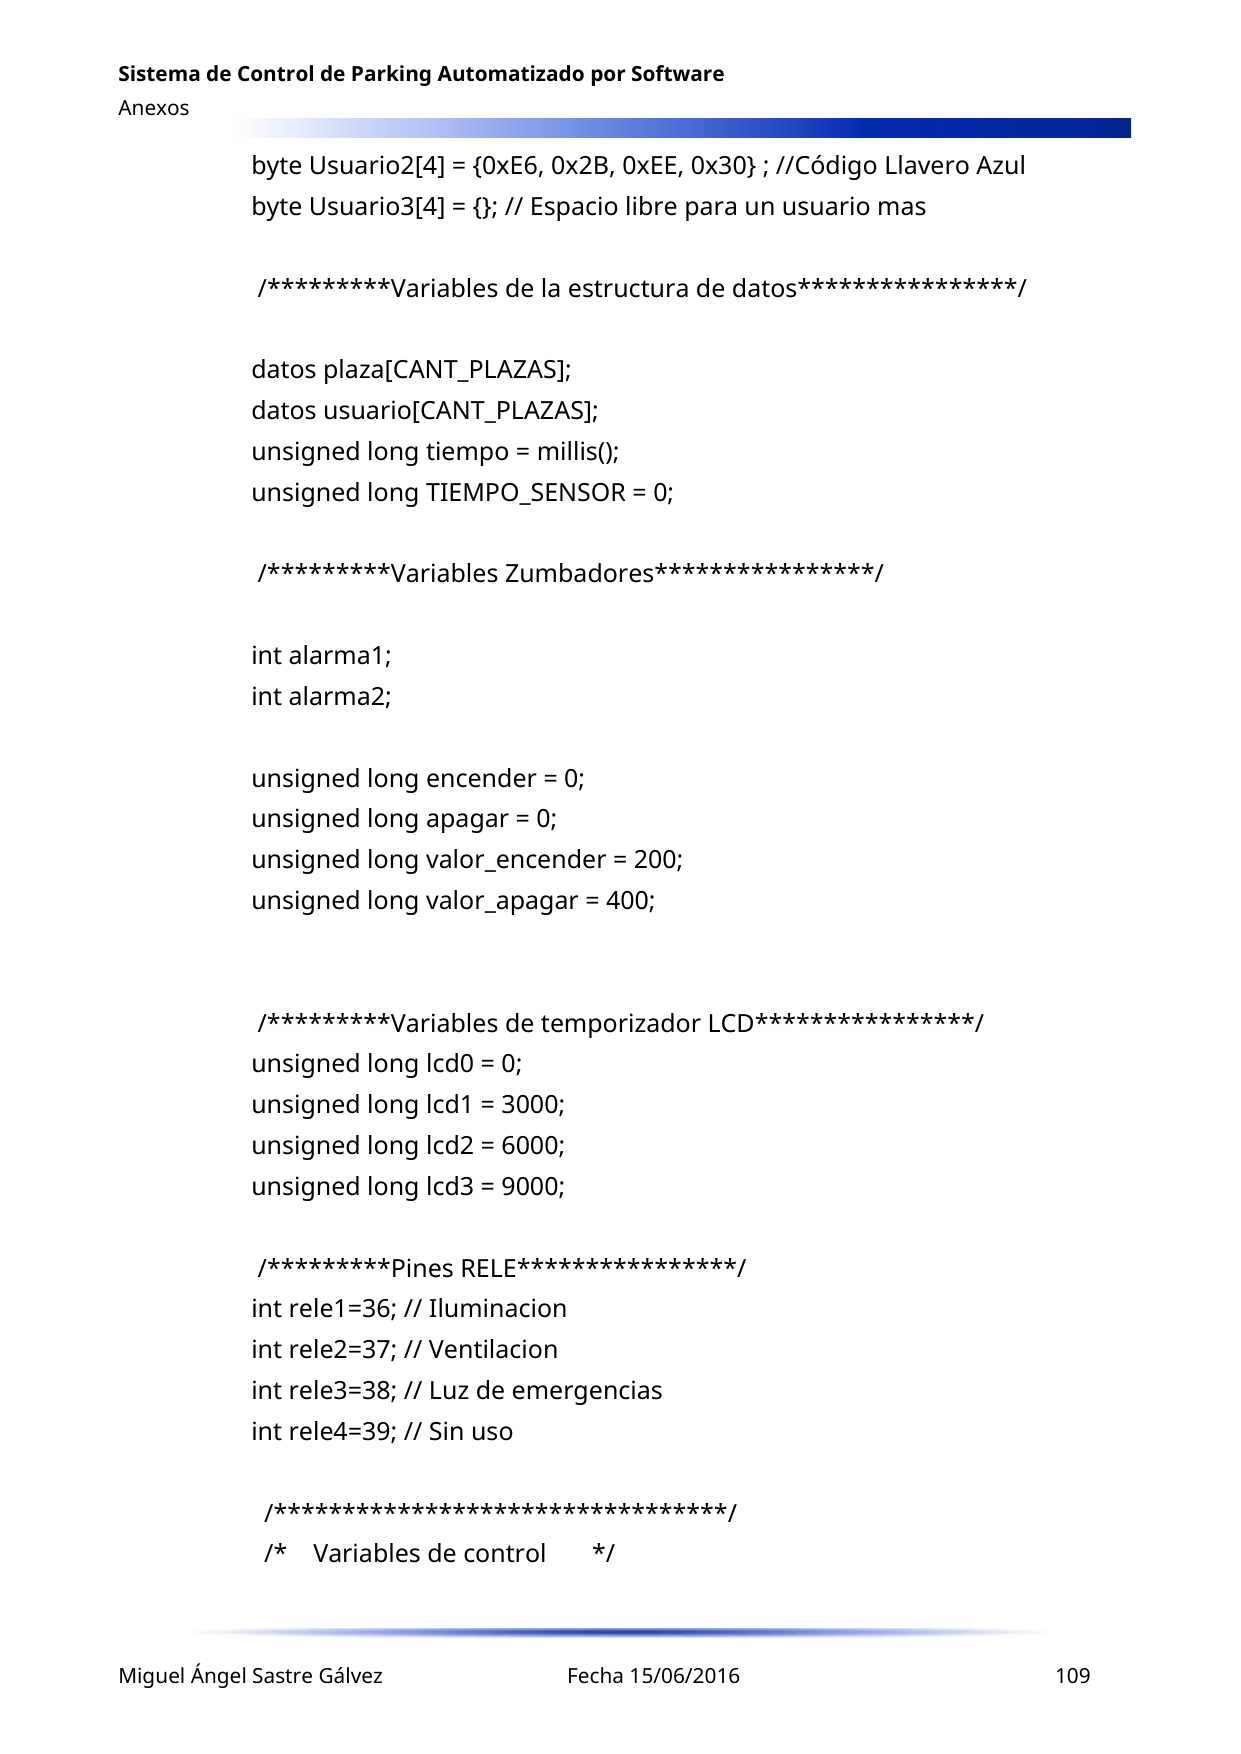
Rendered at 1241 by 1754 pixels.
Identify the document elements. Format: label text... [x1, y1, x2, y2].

text unsigned long lcd1 = 3000; [177, 1087, 1063, 1121]
text unsigned long valor_encender = 200; [177, 842, 1063, 876]
text unsigned long apagar = 0; [177, 801, 1063, 835]
text unsigned long lcd0 = 0; [177, 1046, 1063, 1080]
text unsigned long valor_apagar = 400; [177, 883, 1063, 917]
text unsigned long lcd2 = 6000; [177, 1128, 1063, 1162]
picture [183, 1628, 1052, 1637]
text /*********Variables de temporizador LCD****************/ [177, 1005, 1063, 1039]
text unsigned long lcd3 = 9000; [177, 1168, 1063, 1203]
text int alarma1; [177, 638, 1063, 672]
text byte Usuario3[4] = {}; // Espacio libre para un usuario mas [177, 188, 1063, 223]
text unsigned long TIEMPO_SENSOR = 0; [177, 474, 1063, 508]
text datos usuario[CANT_PLAZAS]; [177, 393, 1063, 427]
text /*********Variables Zumbadores****************/ [177, 556, 1063, 590]
text /* Variables de control */ [177, 1536, 1063, 1570]
text int alarma2; [177, 678, 1063, 713]
text byte Usuario2[4] = {0xE6, 0x2B, 0xEE, 0x30} ; //Código Llavero Azul [177, 148, 1063, 182]
text int rele1=36; // Iluminacion [177, 1291, 1063, 1325]
text /*********Variables de la estructura de datos****************/ [177, 270, 1063, 304]
text unsigned long tiempo = millis(); [177, 433, 1063, 468]
text /*********Pines RELE****************/ [177, 1250, 1063, 1284]
text int rele4=39; // Sin uso [177, 1413, 1063, 1448]
picture [93, 118, 1130, 137]
text datos plaza[CANT_PLAZAS]; [177, 352, 1063, 386]
text /*********************************/ [177, 1495, 1063, 1529]
text unsigned long encender = 0; [177, 760, 1063, 794]
text int rele2=37; // Ventilacion [177, 1332, 1063, 1366]
text int rele3=38; // Luz de emergencias [177, 1373, 1063, 1407]
